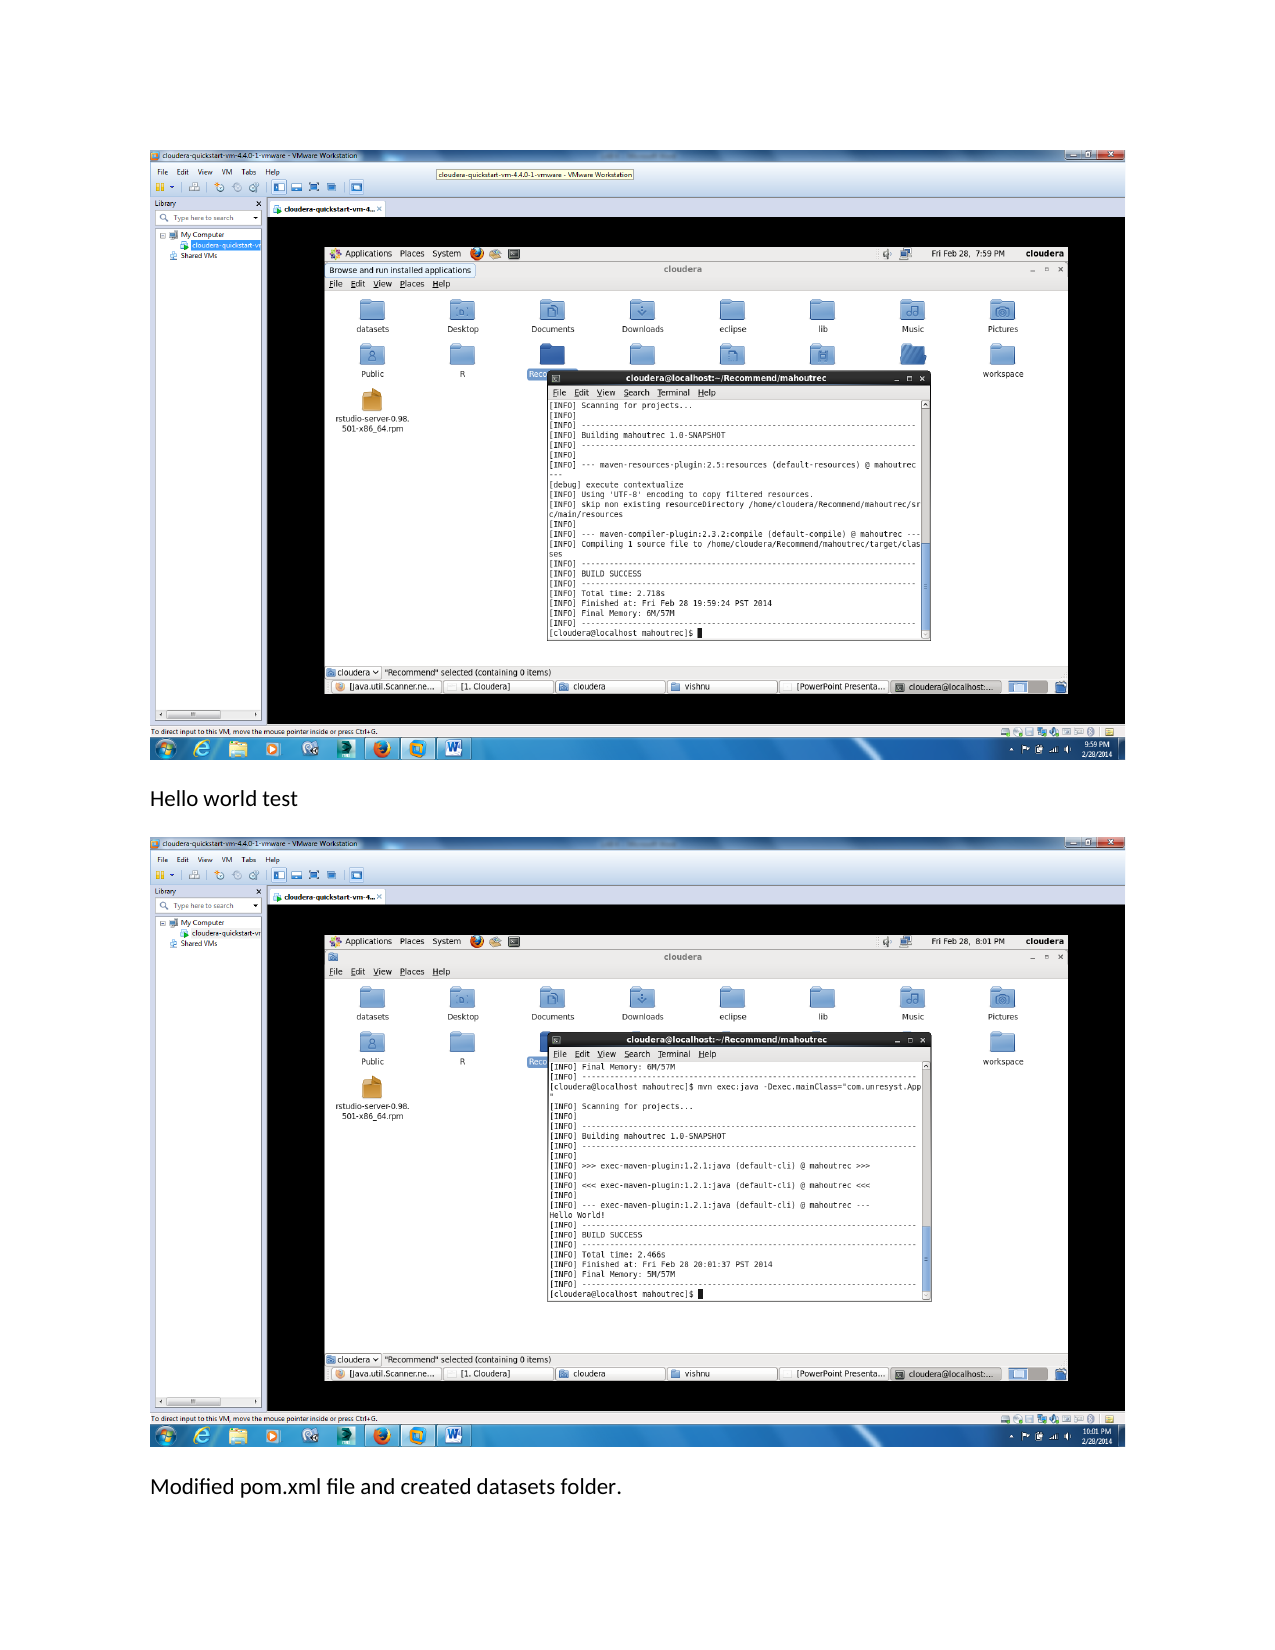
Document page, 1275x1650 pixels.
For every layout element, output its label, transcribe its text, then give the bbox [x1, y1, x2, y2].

text Hello world test [150, 784, 1125, 812]
text Modified pom.xml file and created datasets folder. [150, 1472, 1125, 1500]
picture [150, 837, 1125, 1447]
picture [150, 150, 1125, 760]
